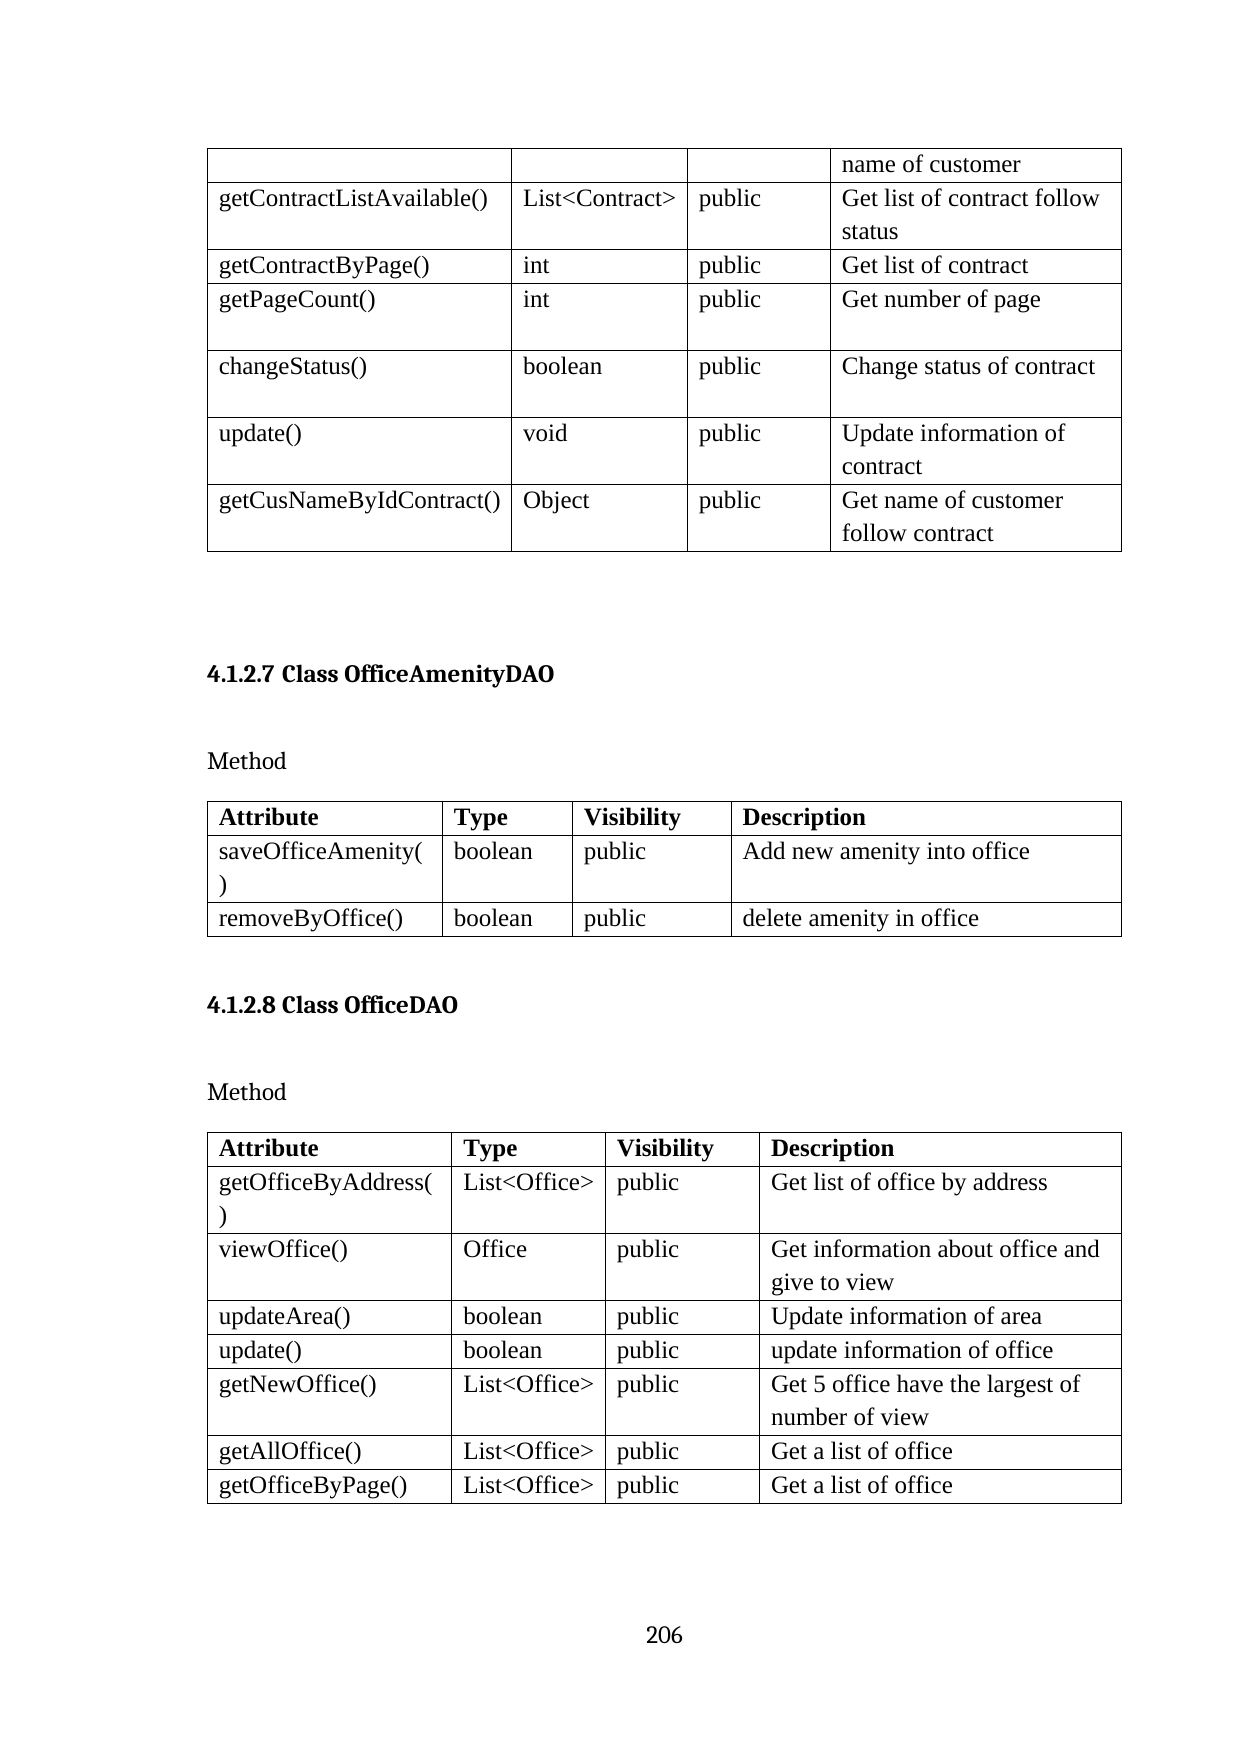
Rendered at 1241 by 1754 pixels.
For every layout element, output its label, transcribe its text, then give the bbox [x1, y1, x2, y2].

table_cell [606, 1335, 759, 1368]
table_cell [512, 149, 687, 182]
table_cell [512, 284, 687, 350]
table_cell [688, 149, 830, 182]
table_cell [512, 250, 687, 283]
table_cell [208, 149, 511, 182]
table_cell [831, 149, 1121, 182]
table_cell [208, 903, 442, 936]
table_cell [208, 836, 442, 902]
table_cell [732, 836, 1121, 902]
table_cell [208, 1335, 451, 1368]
text Method [207, 1078, 1122, 1106]
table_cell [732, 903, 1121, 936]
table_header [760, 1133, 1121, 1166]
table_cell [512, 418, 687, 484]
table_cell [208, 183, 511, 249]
subtitle Class OfficeAmenityDAO [207, 660, 1122, 689]
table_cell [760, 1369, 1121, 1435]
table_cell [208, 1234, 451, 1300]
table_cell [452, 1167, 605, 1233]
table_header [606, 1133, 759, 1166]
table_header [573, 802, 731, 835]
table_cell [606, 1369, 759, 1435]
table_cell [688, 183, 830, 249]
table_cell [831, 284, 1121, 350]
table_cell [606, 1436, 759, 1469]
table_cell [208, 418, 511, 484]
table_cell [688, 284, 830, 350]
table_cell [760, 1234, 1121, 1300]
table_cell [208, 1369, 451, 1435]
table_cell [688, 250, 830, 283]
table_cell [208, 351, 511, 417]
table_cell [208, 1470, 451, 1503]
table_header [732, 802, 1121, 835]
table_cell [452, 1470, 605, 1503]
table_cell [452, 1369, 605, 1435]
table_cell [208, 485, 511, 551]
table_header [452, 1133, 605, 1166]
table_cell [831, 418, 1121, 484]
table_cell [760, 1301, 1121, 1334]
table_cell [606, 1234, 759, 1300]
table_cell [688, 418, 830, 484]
text Method [207, 747, 1122, 776]
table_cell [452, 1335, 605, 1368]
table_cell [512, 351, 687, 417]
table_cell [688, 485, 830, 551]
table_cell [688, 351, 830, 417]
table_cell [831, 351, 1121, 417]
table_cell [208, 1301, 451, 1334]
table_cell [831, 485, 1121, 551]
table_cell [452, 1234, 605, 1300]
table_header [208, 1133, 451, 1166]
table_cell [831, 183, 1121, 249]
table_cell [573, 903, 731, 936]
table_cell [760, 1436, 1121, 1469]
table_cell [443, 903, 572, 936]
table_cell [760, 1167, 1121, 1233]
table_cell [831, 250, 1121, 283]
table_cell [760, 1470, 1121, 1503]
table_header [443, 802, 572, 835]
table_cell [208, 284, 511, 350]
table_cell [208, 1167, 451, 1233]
subtitle Class OfficeDAO [207, 991, 1122, 1019]
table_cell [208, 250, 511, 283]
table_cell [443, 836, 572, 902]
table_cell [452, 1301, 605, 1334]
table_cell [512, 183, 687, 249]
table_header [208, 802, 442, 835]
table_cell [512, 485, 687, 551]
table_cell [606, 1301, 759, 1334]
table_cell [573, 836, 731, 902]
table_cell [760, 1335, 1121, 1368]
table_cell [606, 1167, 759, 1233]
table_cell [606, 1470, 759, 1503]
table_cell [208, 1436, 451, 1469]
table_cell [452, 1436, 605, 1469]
